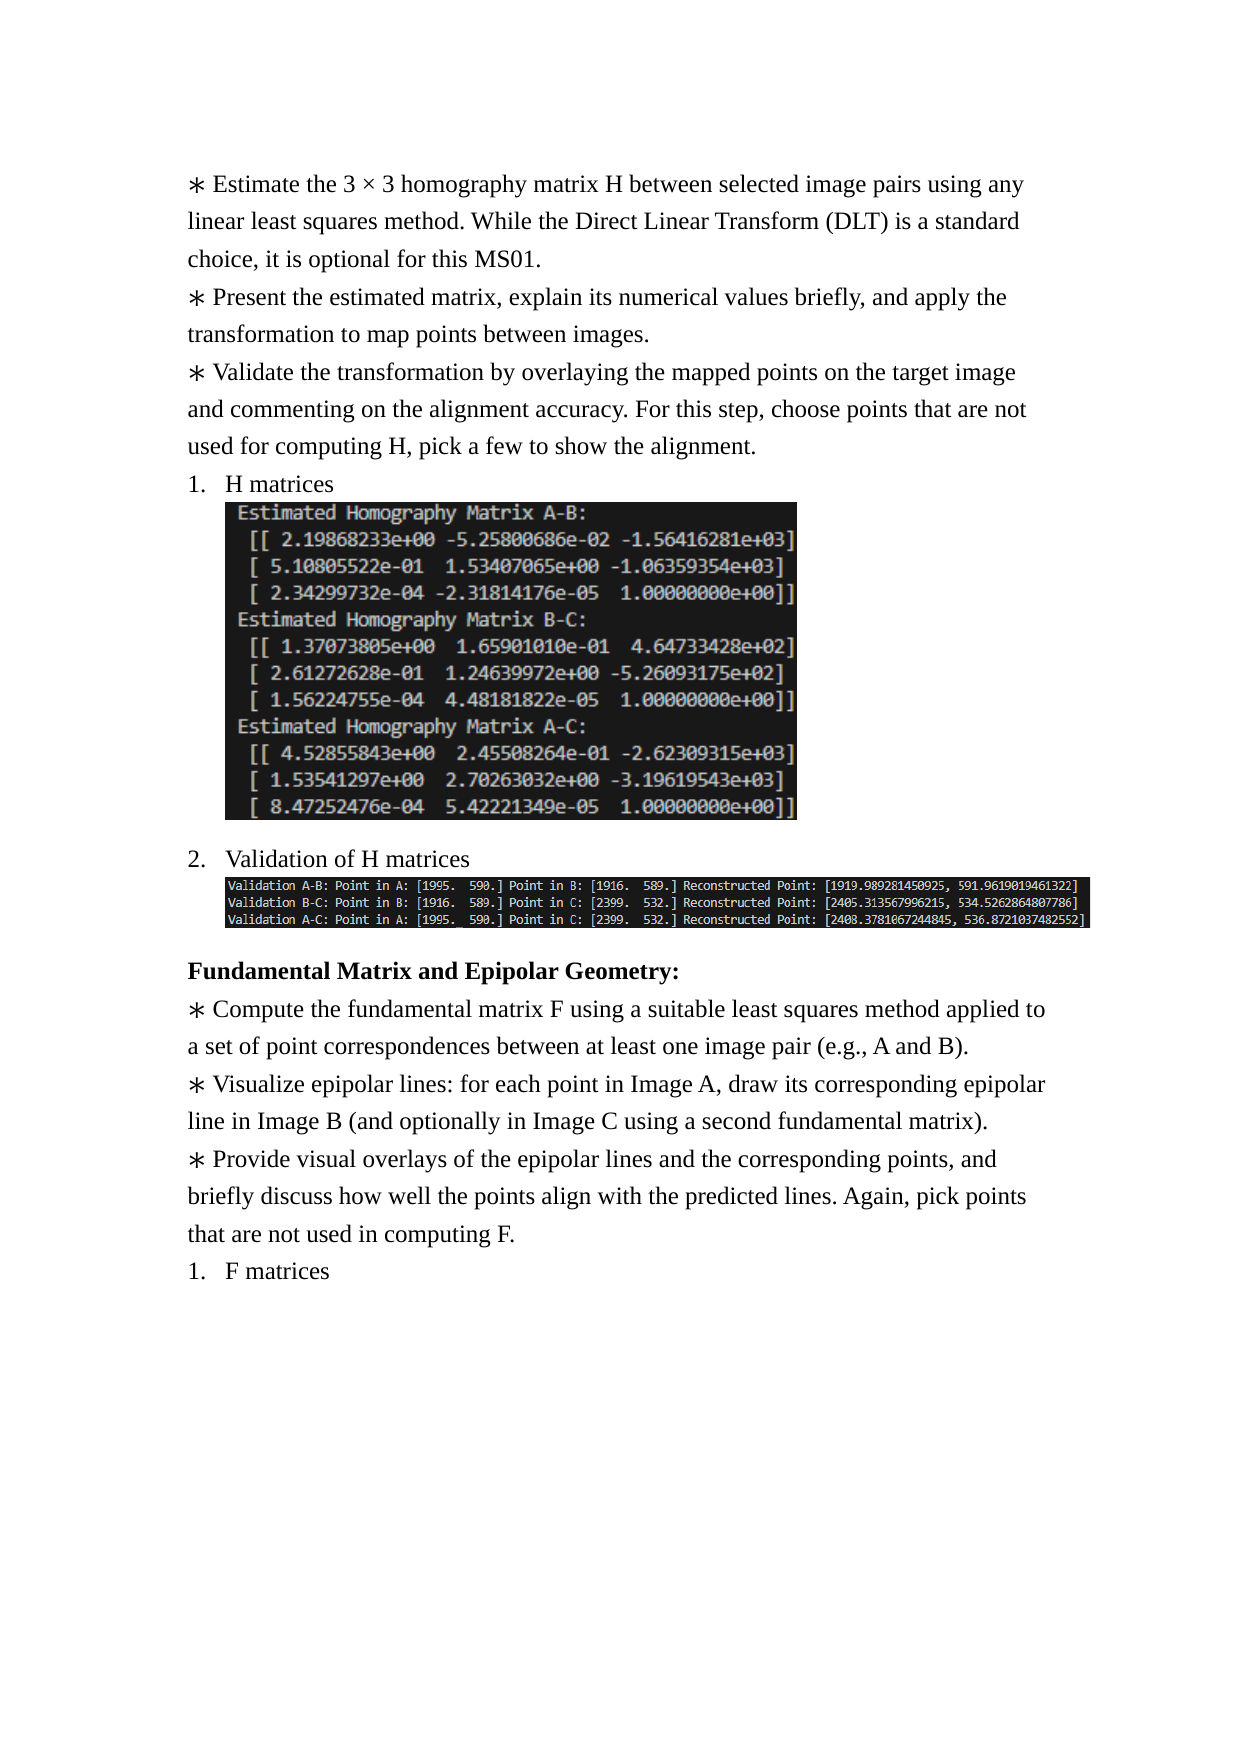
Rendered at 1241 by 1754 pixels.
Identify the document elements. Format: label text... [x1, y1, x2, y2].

picture [225, 877, 1091, 928]
text ∗ Compute the fundamental matrix F using a suitable least squares method applied to a set of point correspondences between at least one image pair (e.g., A and B). [187, 989, 1053, 1064]
text ∗ Validate the transformation by overlaying the mapped points on the target image and commenting on the alignment accuracy. For this step, choose points that are not used for computing H, pick a few to show the alignment. [187, 352, 1053, 464]
list F matrices [187, 1252, 1053, 1289]
picture [225, 502, 797, 820]
text ∗ Provide visual overlays of the epipolar lines and the corresponding points, and briefly discuss how well the points align with the predicted lines. Again, pick points that are not used in computing F. [187, 1139, 1053, 1252]
text ∗ Visualize epipolar lines: for each point in Image A, draw its corresponding epipolar line in Image B (and optionally in Image C using a second fundamental matrix). [187, 1064, 1053, 1139]
text ∗ Estimate the 3 × 3 homography matrix H between selected image pairs using any linear least squares method. While the Direct Linear Transform (DLT) is a standard choice, it is optional for this MS01. [187, 164, 1053, 277]
text Fundamental Matrix and Epipolar Geometry: [187, 952, 1053, 989]
text ∗ Present the estimated matrix, explain its numerical values briefly, and apply the transformation to map points between images. [187, 277, 1053, 352]
list Validation of H matrices [187, 839, 1053, 877]
list H matrices [187, 464, 1053, 502]
